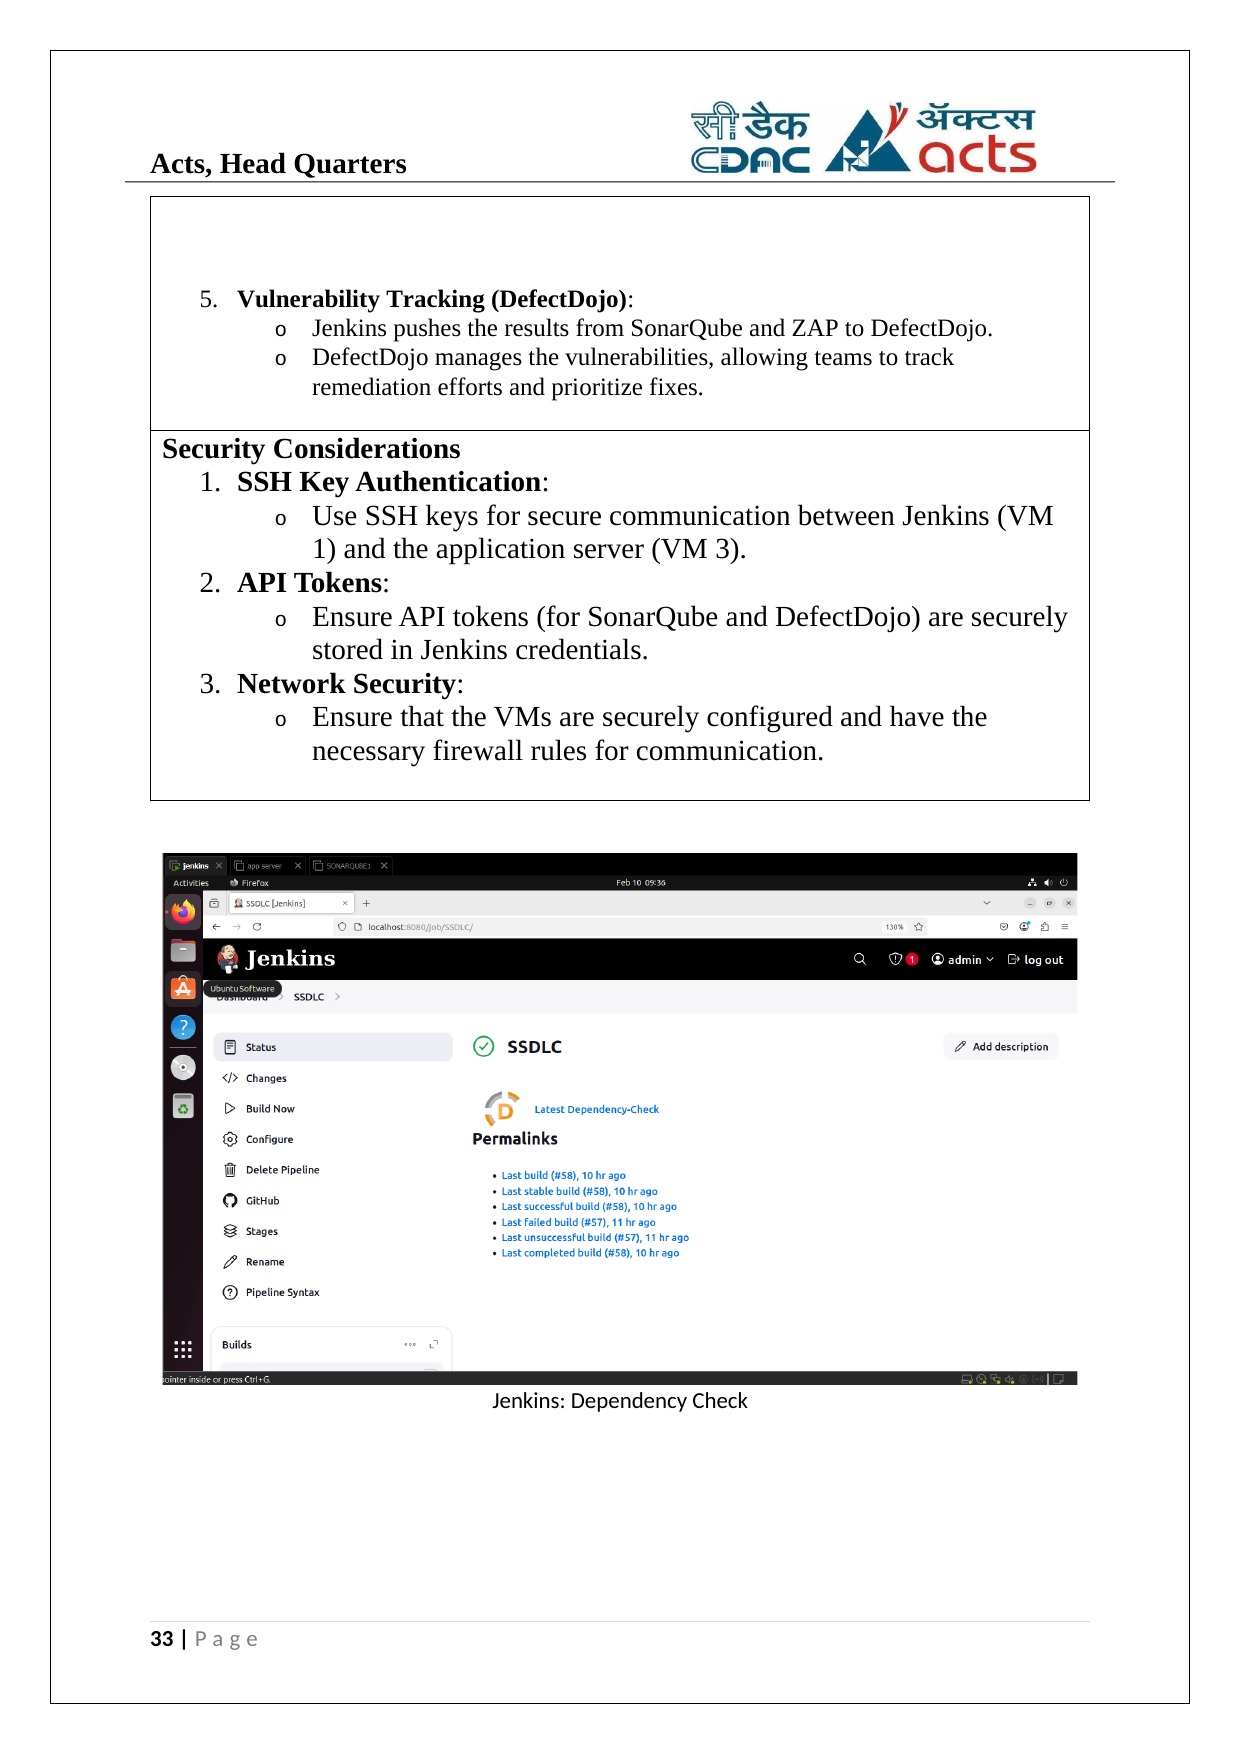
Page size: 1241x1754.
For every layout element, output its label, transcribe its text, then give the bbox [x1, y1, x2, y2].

picture [691, 101, 1037, 173]
picture [162, 853, 1078, 1385]
table_cell Security Considerations SSH Key Authentication: Use SSH keys for secure communication between Jenkins (VM 1) and the application server (VM 3). API Tokens: Ensure API tokens (for SonarQube and DefectDojo) are securely stored in Jenkins credentials. Network Security: Ensure that the VMs are securely configured and have the necessary firewall rules for communication. [151, 431, 1089, 800]
